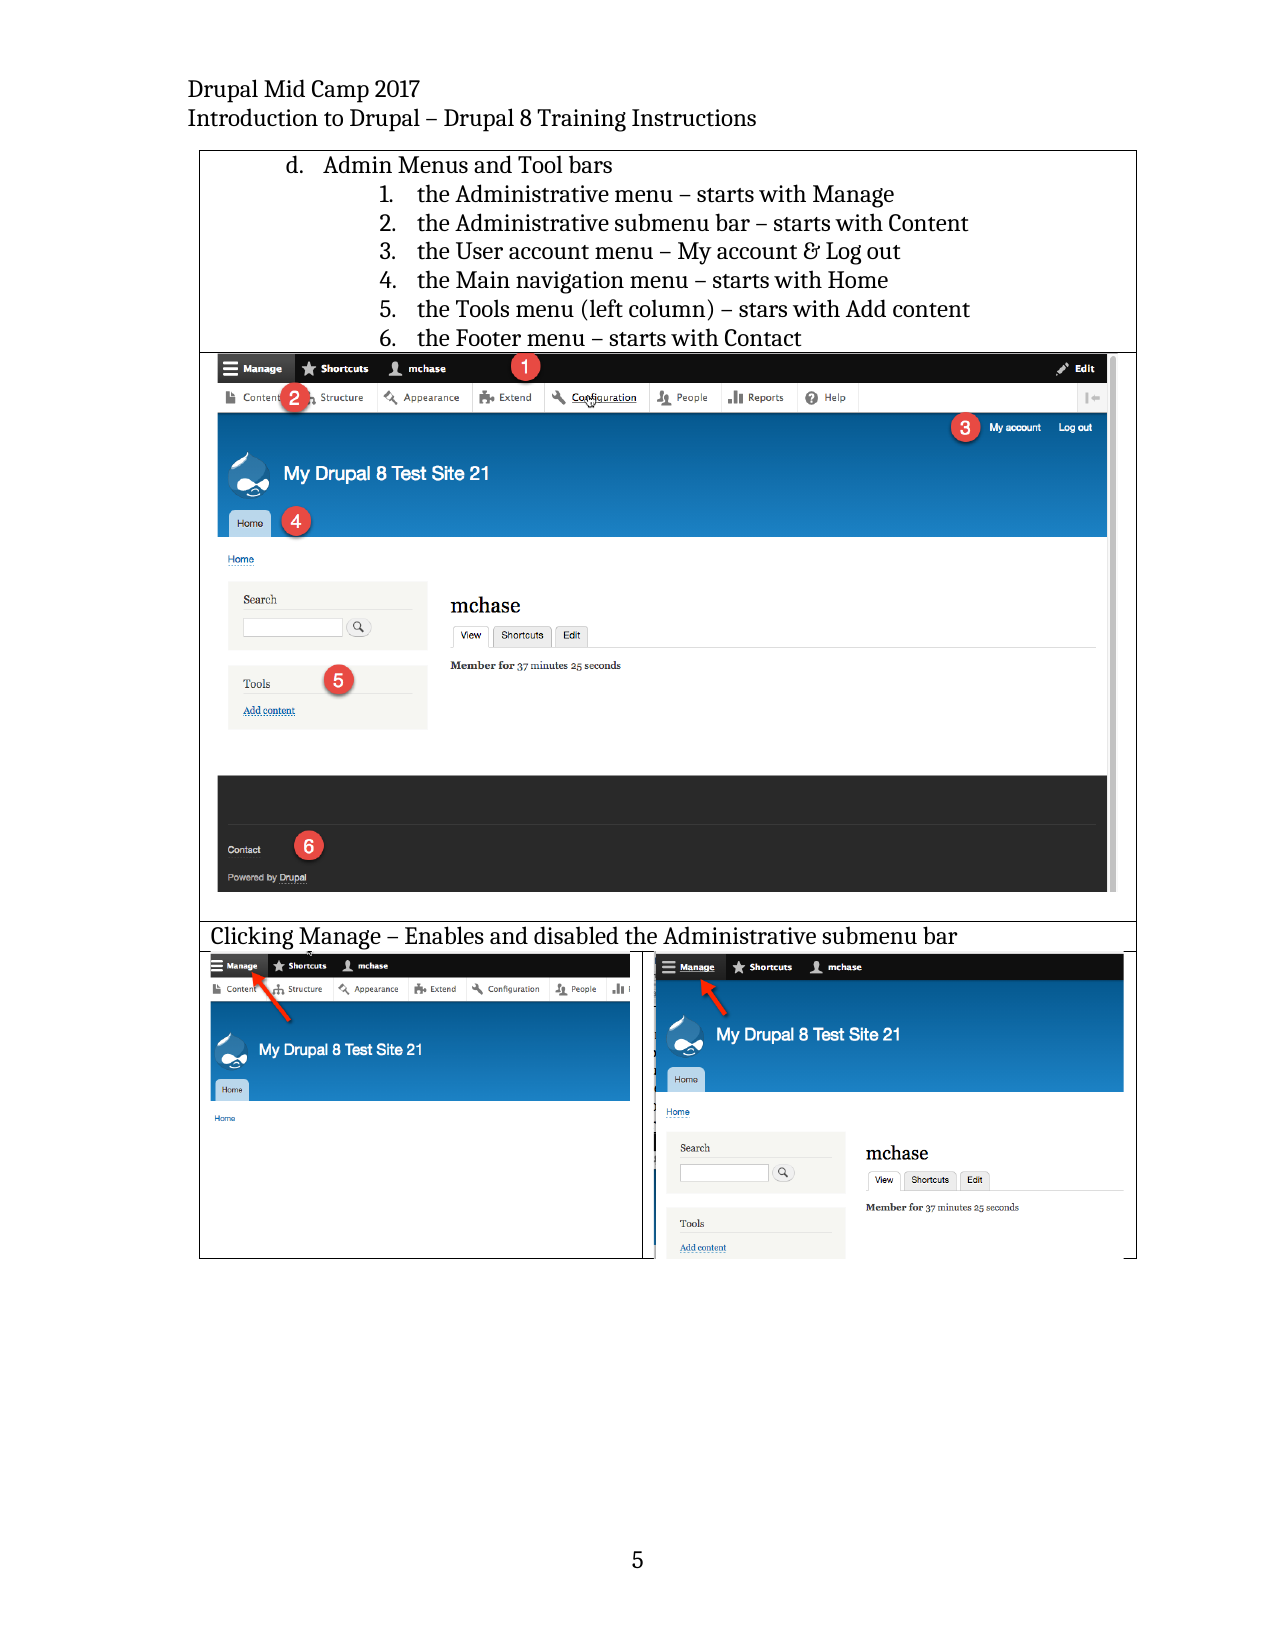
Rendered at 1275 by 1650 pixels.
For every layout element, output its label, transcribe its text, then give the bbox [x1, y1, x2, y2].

picture [653, 951, 1124, 1259]
table_cell Clicking Manage – Enables and disabled the Administrative submenu bar [200, 922, 1136, 951]
table_cell [200, 353, 1136, 921]
picture [210, 951, 630, 1122]
picture [217, 353, 1118, 892]
table_cell [643, 952, 653, 1258]
table_cell [200, 952, 642, 1258]
table_cell [1124, 952, 1136, 1258]
table_header Admin Menus and Tool bars the Administrative menu – starts with Manage the Administrative submenu bar – starts with Content the User account menu – My account & Log out the Main navigation menu – starts with Home the Tools menu (left column) – stars with Add content the Footer menu – starts with Contact [200, 151, 1136, 352]
